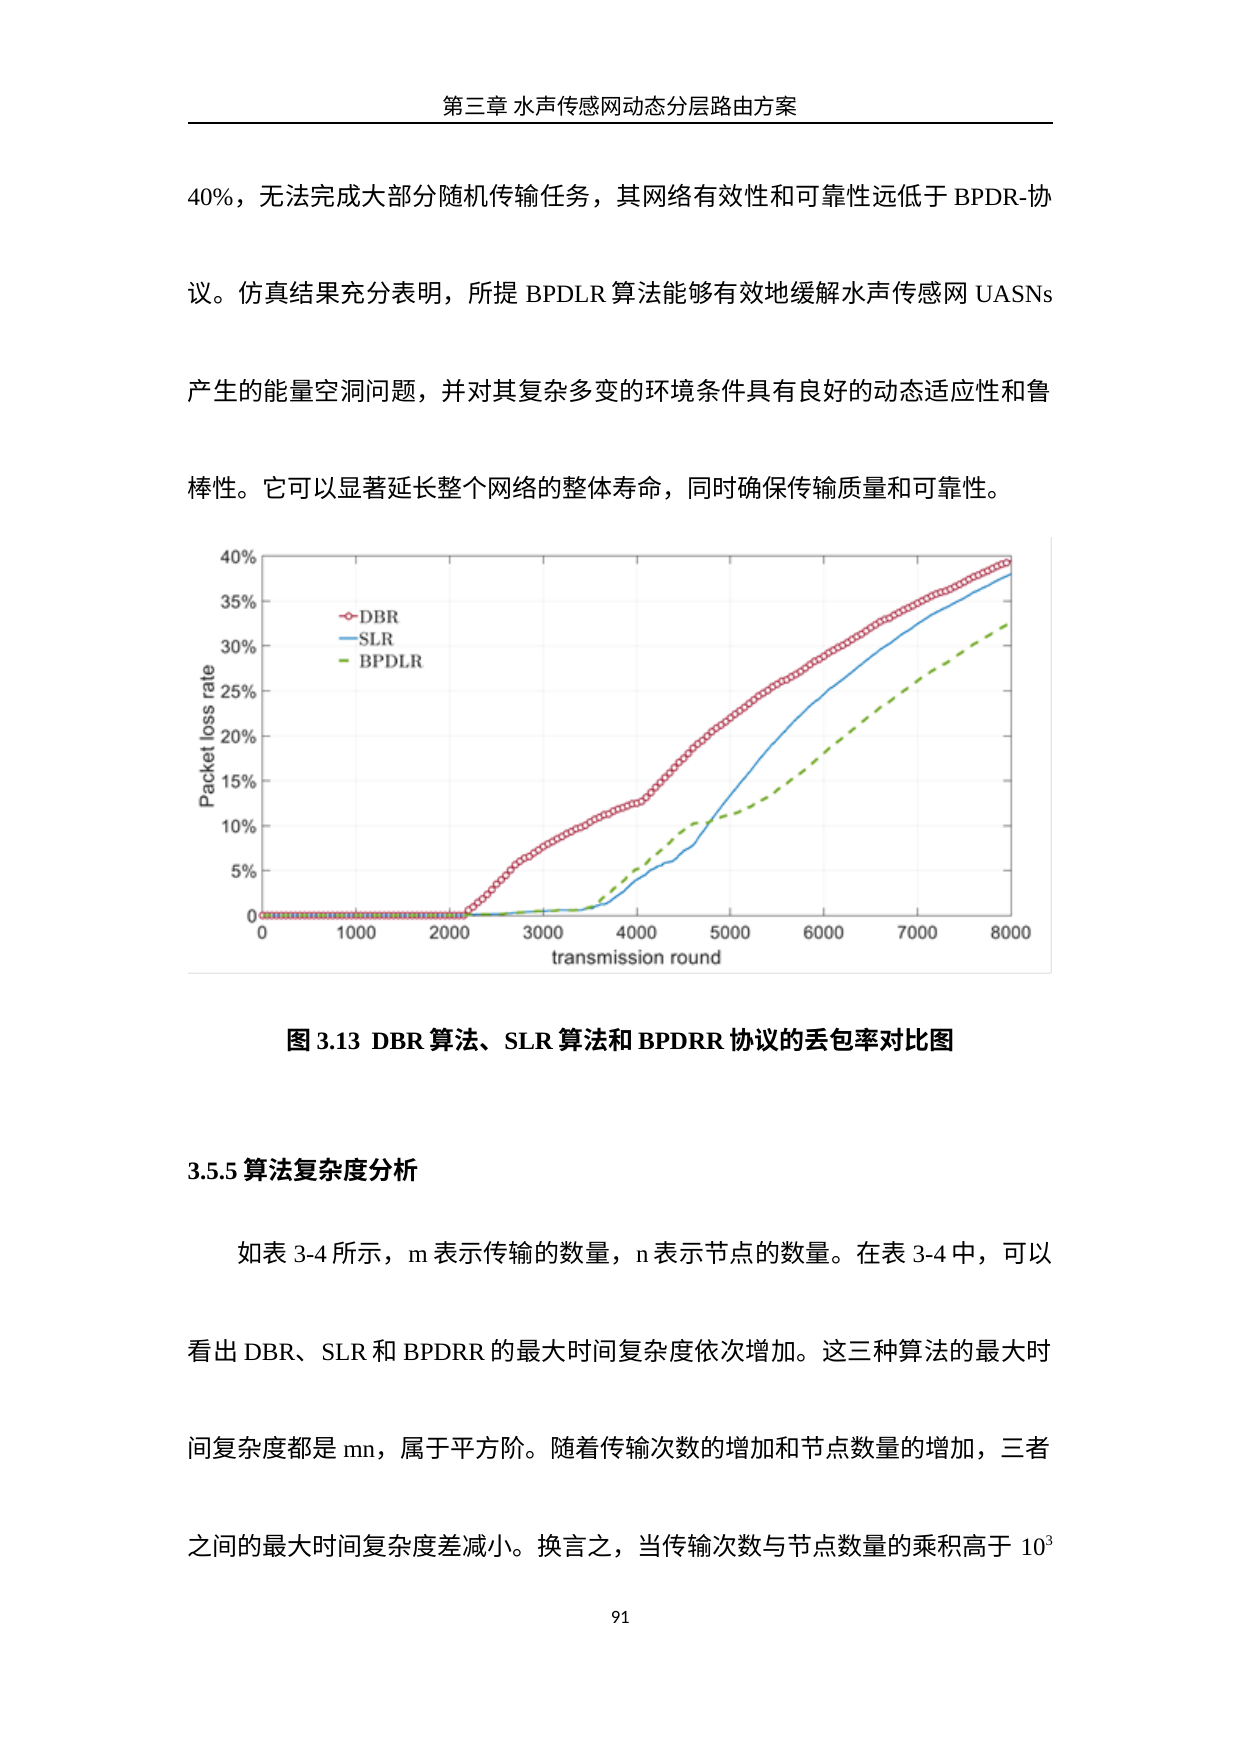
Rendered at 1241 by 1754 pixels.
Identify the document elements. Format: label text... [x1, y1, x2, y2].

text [187, 162, 1053, 519]
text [187, 1219, 1053, 1577]
text 3.5.5 算法复杂度分析 [187, 1136, 1053, 1201]
text 图3.13 DBR算法、SLR算法和BPDRR协议的丢包率对比图 [187, 1006, 1053, 1071]
picture [188, 537, 1053, 975]
